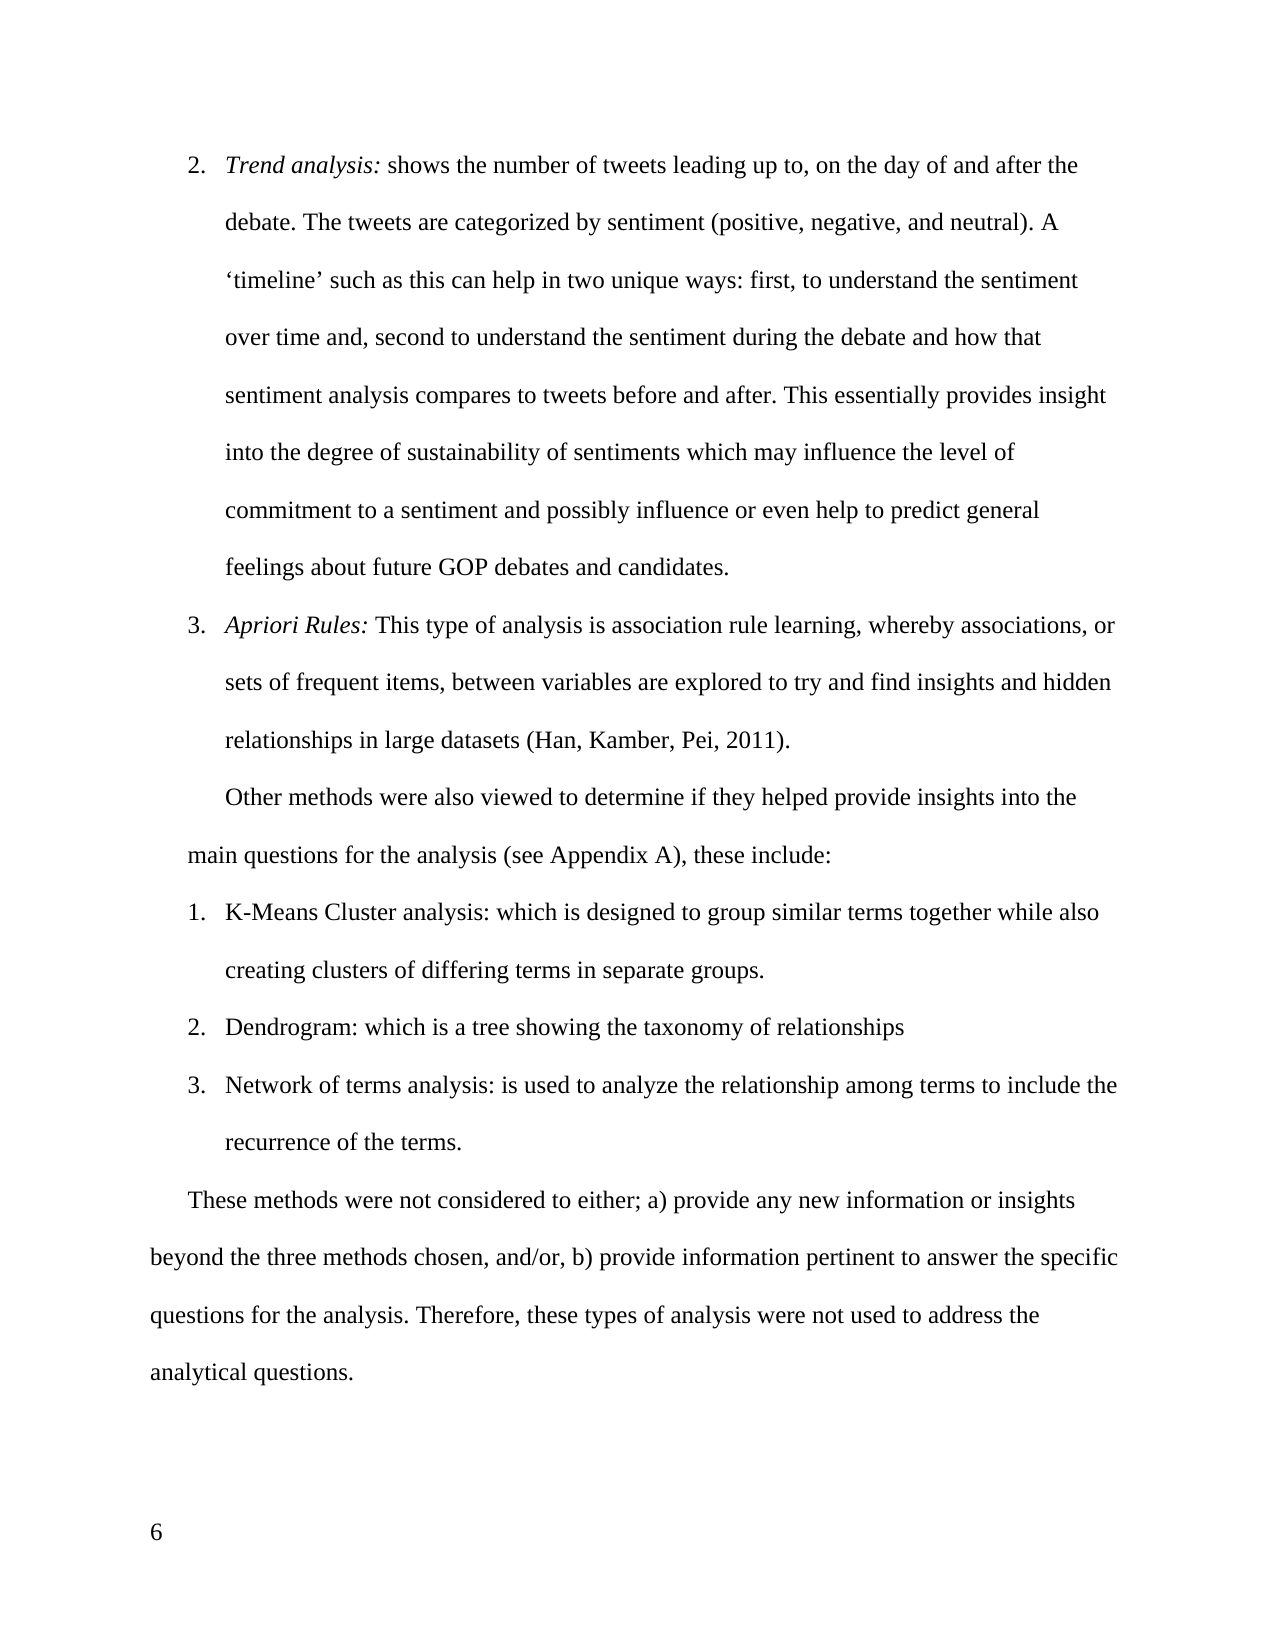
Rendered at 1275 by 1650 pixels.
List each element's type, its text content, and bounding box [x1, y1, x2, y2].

list Network of terms analysis: is used to analyze the relationship among terms to include the recurrence of the terms. [187, 1070, 1125, 1156]
list Dendrogram: which is a tree showing the taxonomy of relationships [187, 1012, 1125, 1041]
list Trend analysis: shows the number of tweets leading up to, on the day of and after the debate. The tweets are categorized by sentiment (positive, negative, and neutral). A ‘timeline’ such as this can help in two unique ways: first, to understand the sentiment over time and, second to understand the sentiment during the debate and how that sentiment analysis compares to tweets before and after. This essentially provides insight into the degree of sustainability of sentiments which may influence the level of commitment to a sentiment and possibly influence or even help to predict general feelings about future GOP debates and candidates. [187, 150, 1125, 581]
list K-Means Cluster analysis: which is designed to group similar terms together while also creating clusters of differing terms in separate groups. [187, 897, 1125, 984]
text Other methods were also viewed to determine if they helped provide insights into the main questions for the analysis (see Appendix A), these include: [187, 782, 1125, 869]
text These methods were not considered to either; a) provide any new information or insights beyond the three methods chosen, and/or, b) provide information pertinent to answer the specific questions for the analysis. Therefore, these types of analysis were not used to address the analytical questions. [150, 1185, 1125, 1386]
list Apriori Rules: This type of analysis is association rule learning, whereby associations, or sets of frequent items, between variables are explored to try and find insights and hidden relationships in large datasets (Han, Kamber, Pei, 2011). [187, 610, 1125, 754]
